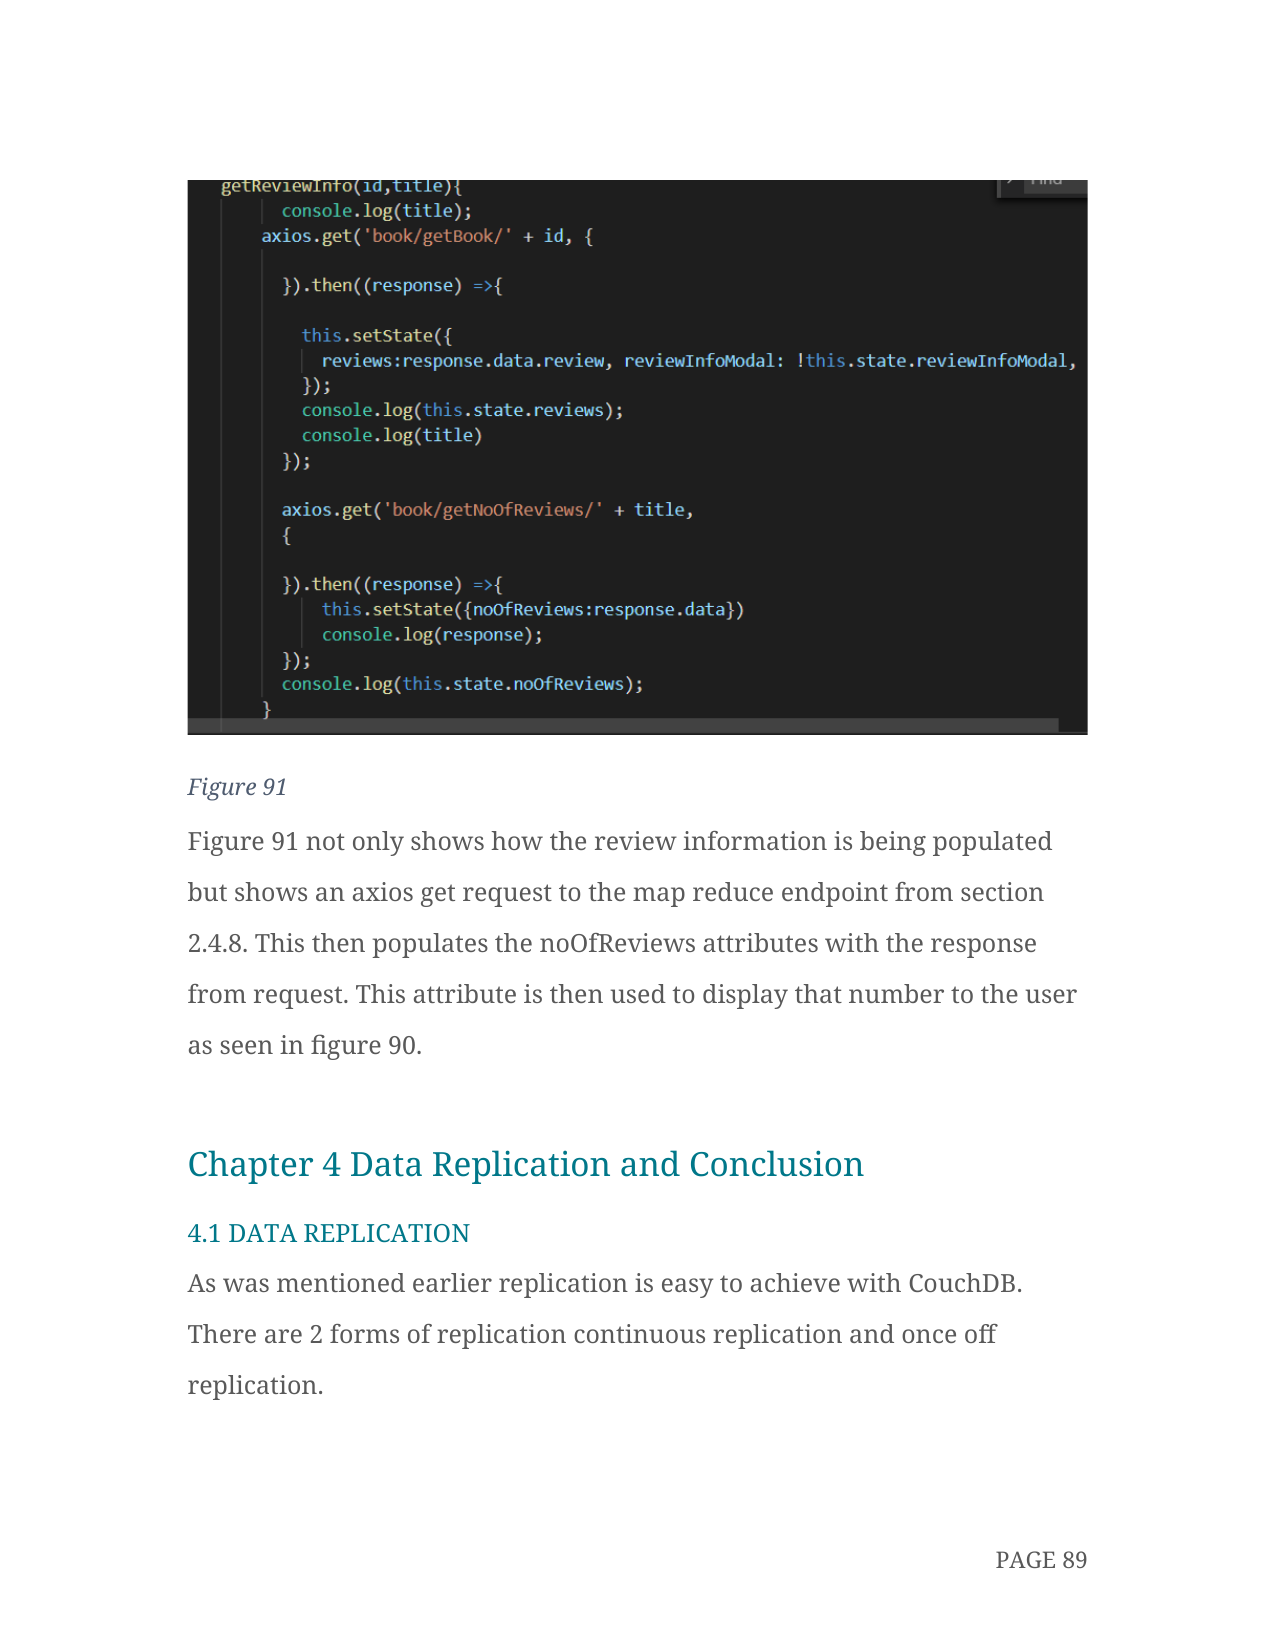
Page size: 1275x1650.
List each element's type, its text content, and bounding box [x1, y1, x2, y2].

text Figure 91 not only shows how the review information is being populated but shows an axios get request to the map reduce endpoint from section 2.4.8. This then populates the noOfReviews attributes with the response from request. This attribute is then used to display that number to the user as seen in figure 90. [187, 823, 1087, 1061]
text As was mentioned earlier replication is easy to achieve with CouchDB. There are 2 forms of replication continuous replication and once off replication. [187, 1266, 1087, 1402]
subtitle 4.1 Data Replication [187, 1216, 1087, 1250]
subtitle Chapter 4 Data Replication and Conclusion [187, 1141, 1087, 1186]
picture [187, 180, 1088, 735]
